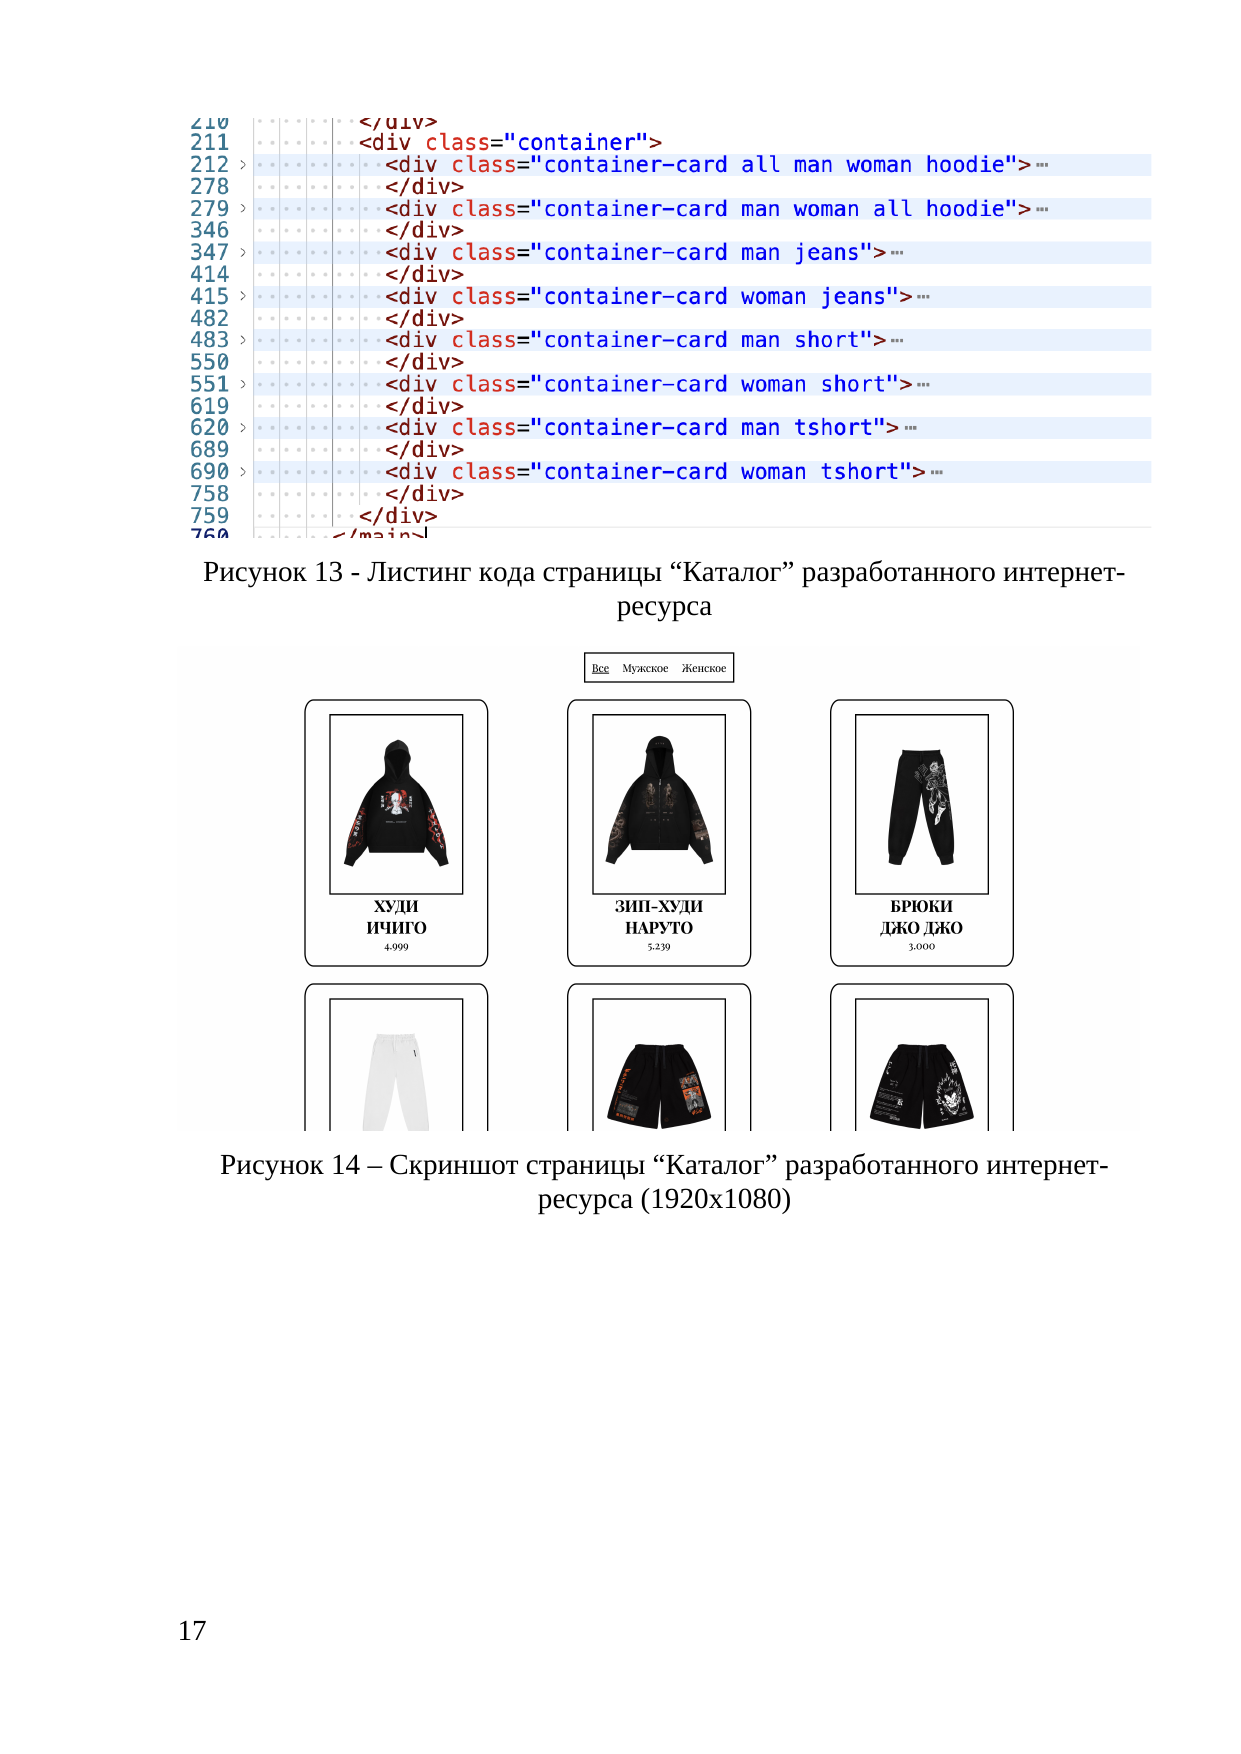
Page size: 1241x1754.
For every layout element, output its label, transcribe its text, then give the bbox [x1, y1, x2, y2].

text Рисунок 14 – Скриншот страницы “Каталог” разработанного интернет-ресурса (1920x1080) [177, 1147, 1152, 1214]
picture [177, 646, 1140, 1131]
text Рисунок 13 - Листинг кода страницы “Каталог” разработанного интернет-ресурса [177, 554, 1152, 621]
picture [177, 118, 1152, 538]
